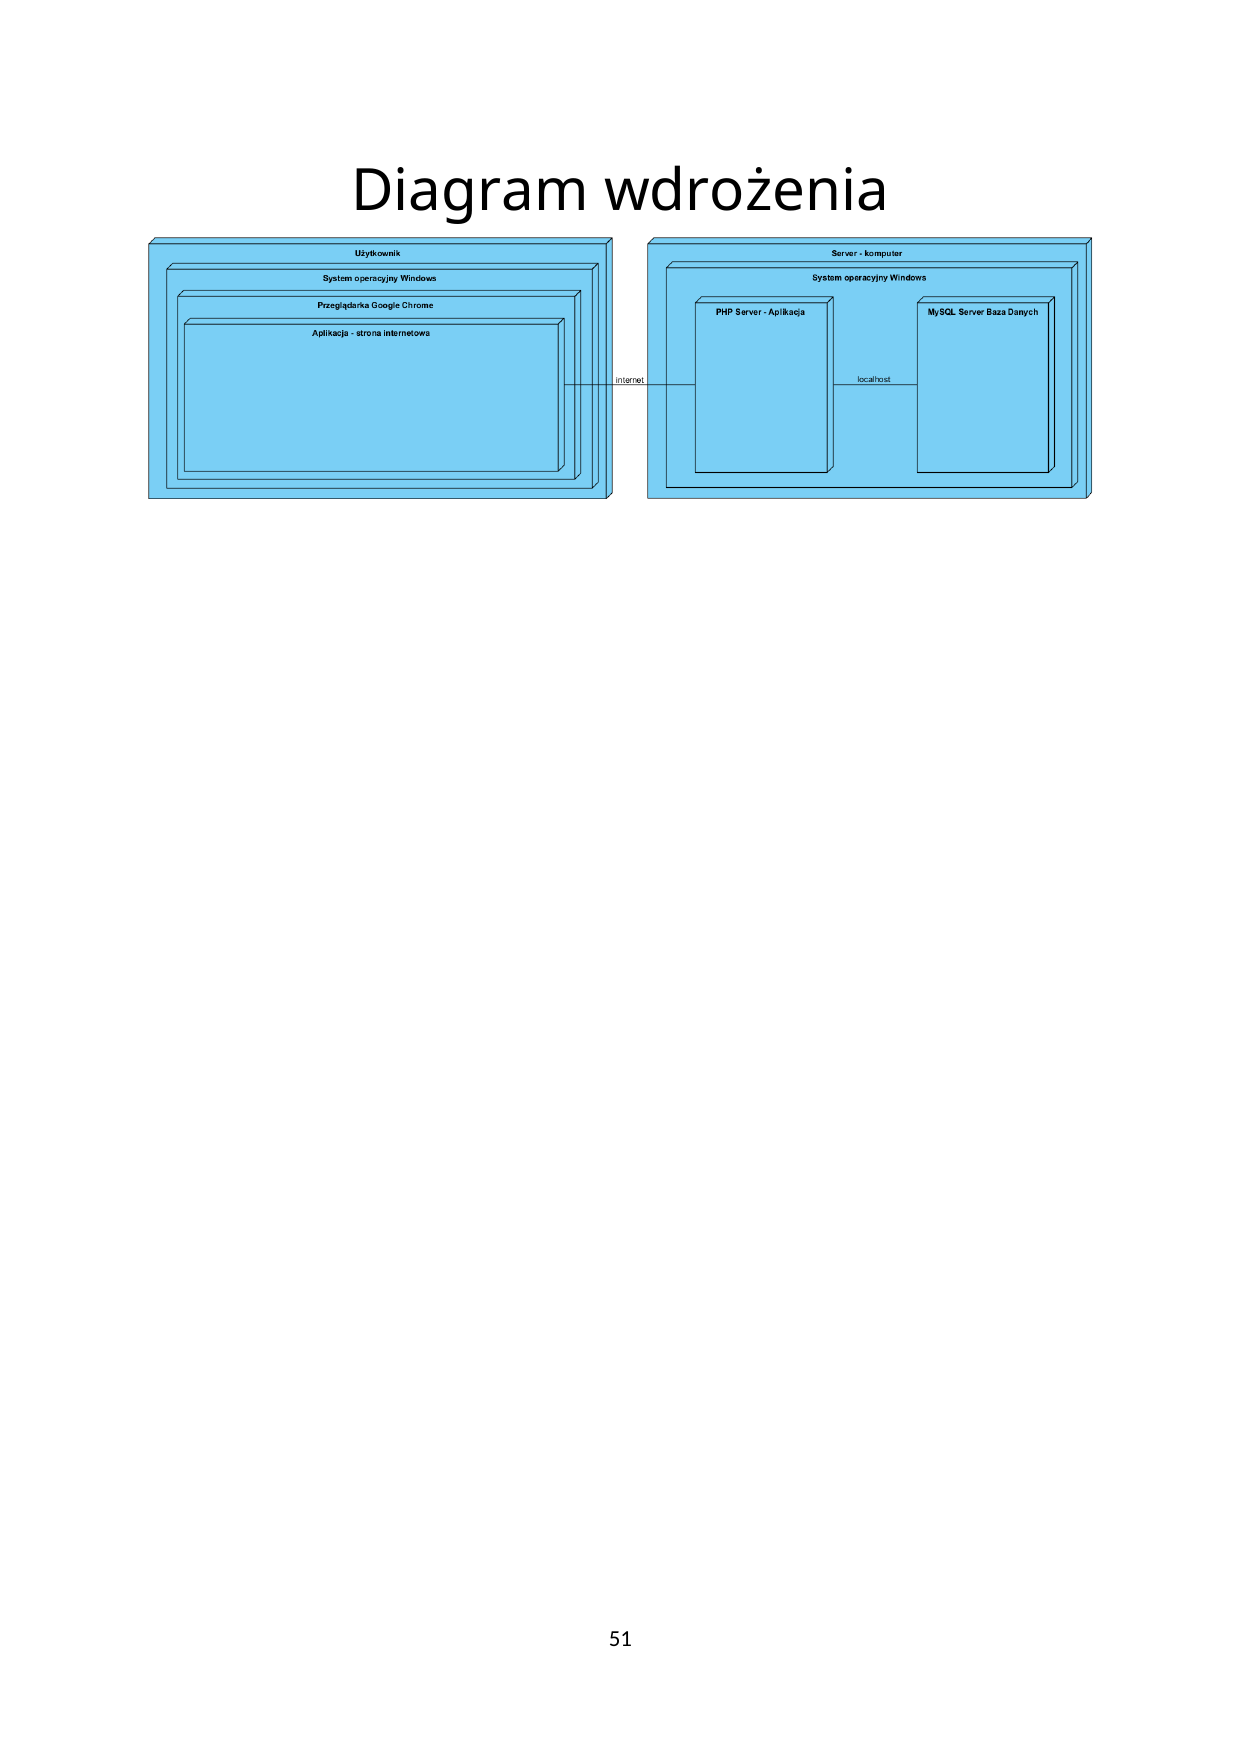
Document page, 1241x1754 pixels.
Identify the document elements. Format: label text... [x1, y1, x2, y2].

picture [147, 233, 1093, 499]
subtitle Diagram wdrożenia [148, 148, 1093, 227]
